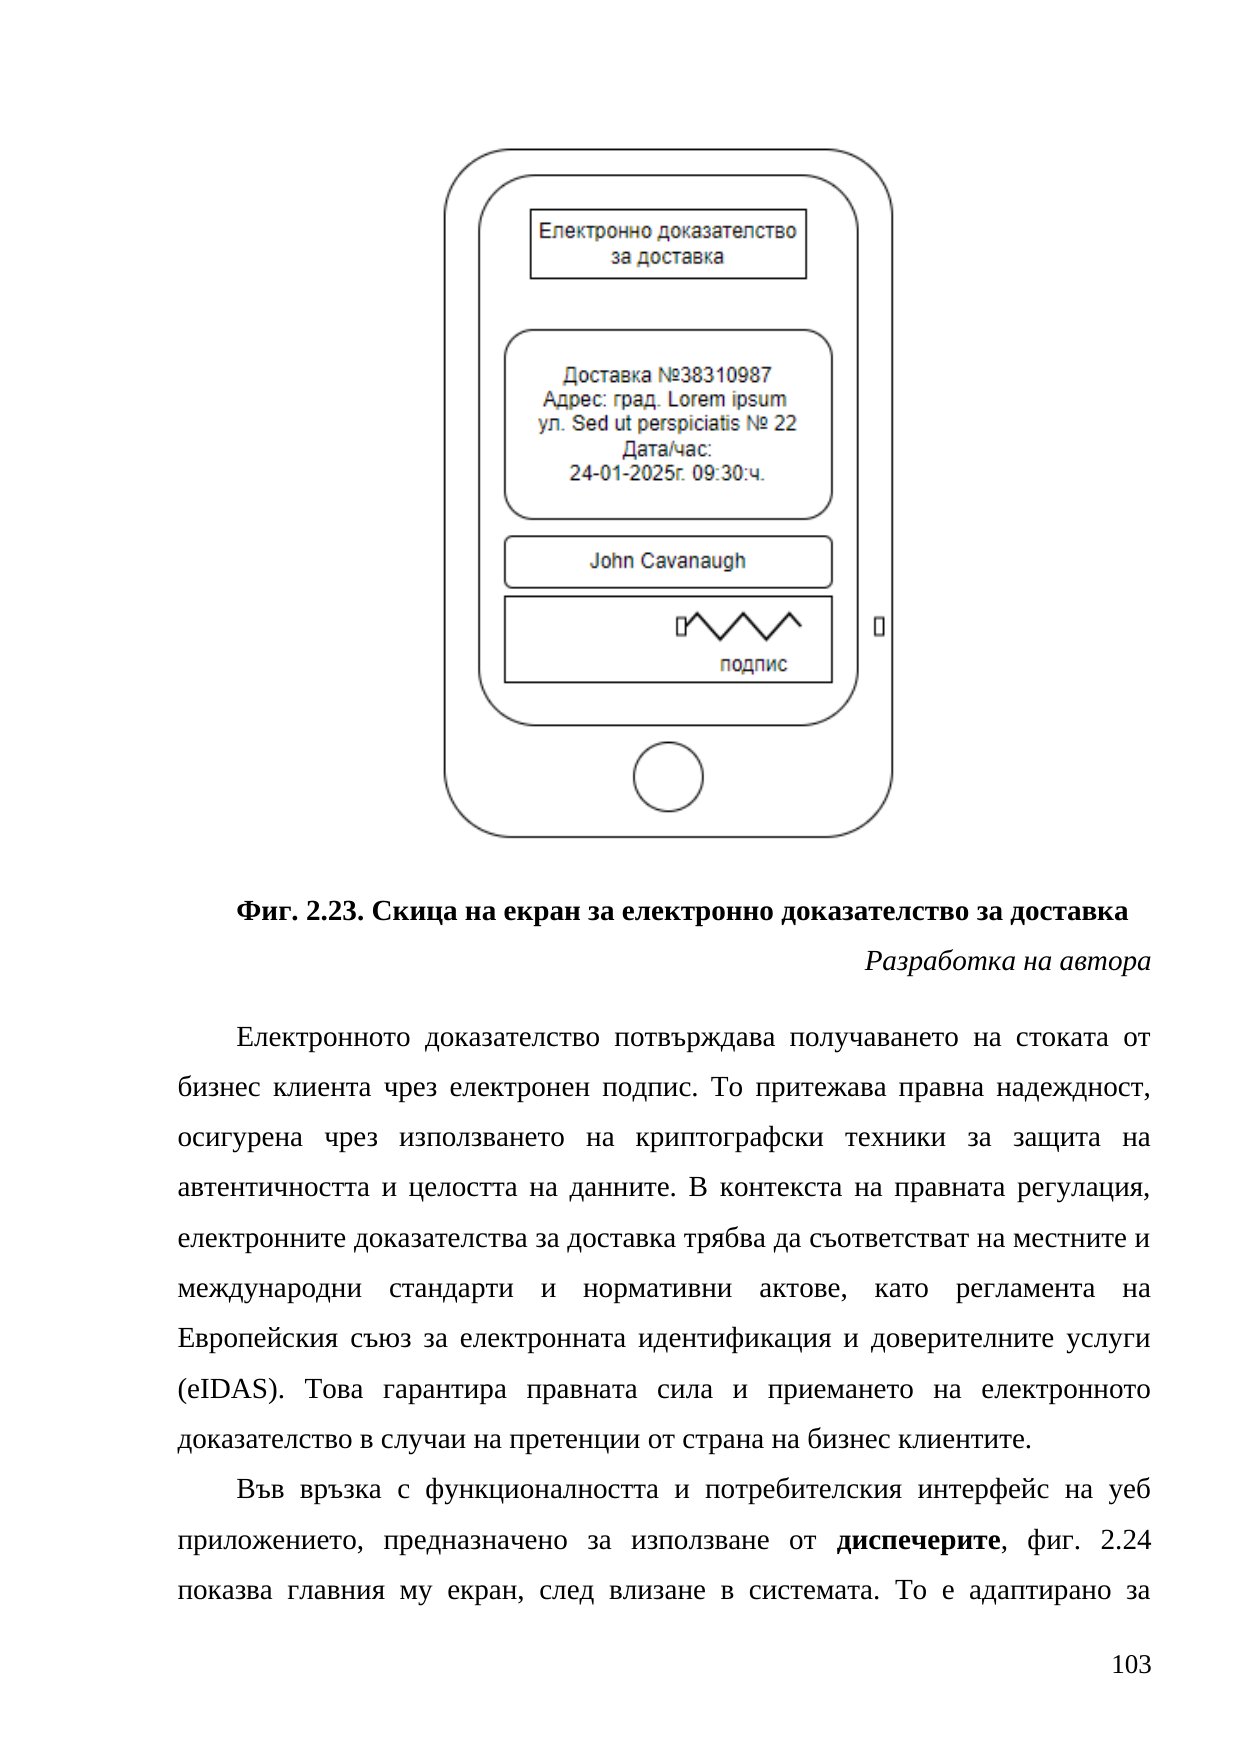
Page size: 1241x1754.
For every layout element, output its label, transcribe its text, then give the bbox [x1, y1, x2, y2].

text Електронното доказателство потвърждава получаването на стоката от бизнес клиента чрез електронен подпис. То притежава правна надеждност, осигурена чрез използването на криптографски техники за защита на автентичността и целостта на данните. В контекста на правната регулация, електронните доказателства за доставка трябва да съответстват на местните и международни стандарти и нормативни актове, като регламента на Европейския съюз за електронната идентификация и доверителните услуги (eIDAS). Това гарантира правната сила и приемането на електронното доказателство в случаи на претенции от страна на бизнес клиентите. [177, 1019, 1152, 1455]
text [177, 1471, 1152, 1606]
title Разработка на автора [177, 943, 1152, 977]
title Фиг. 2.23. Скица на екран за електронно доказателство за доставка [177, 893, 1152, 927]
picture [396, 118, 933, 852]
